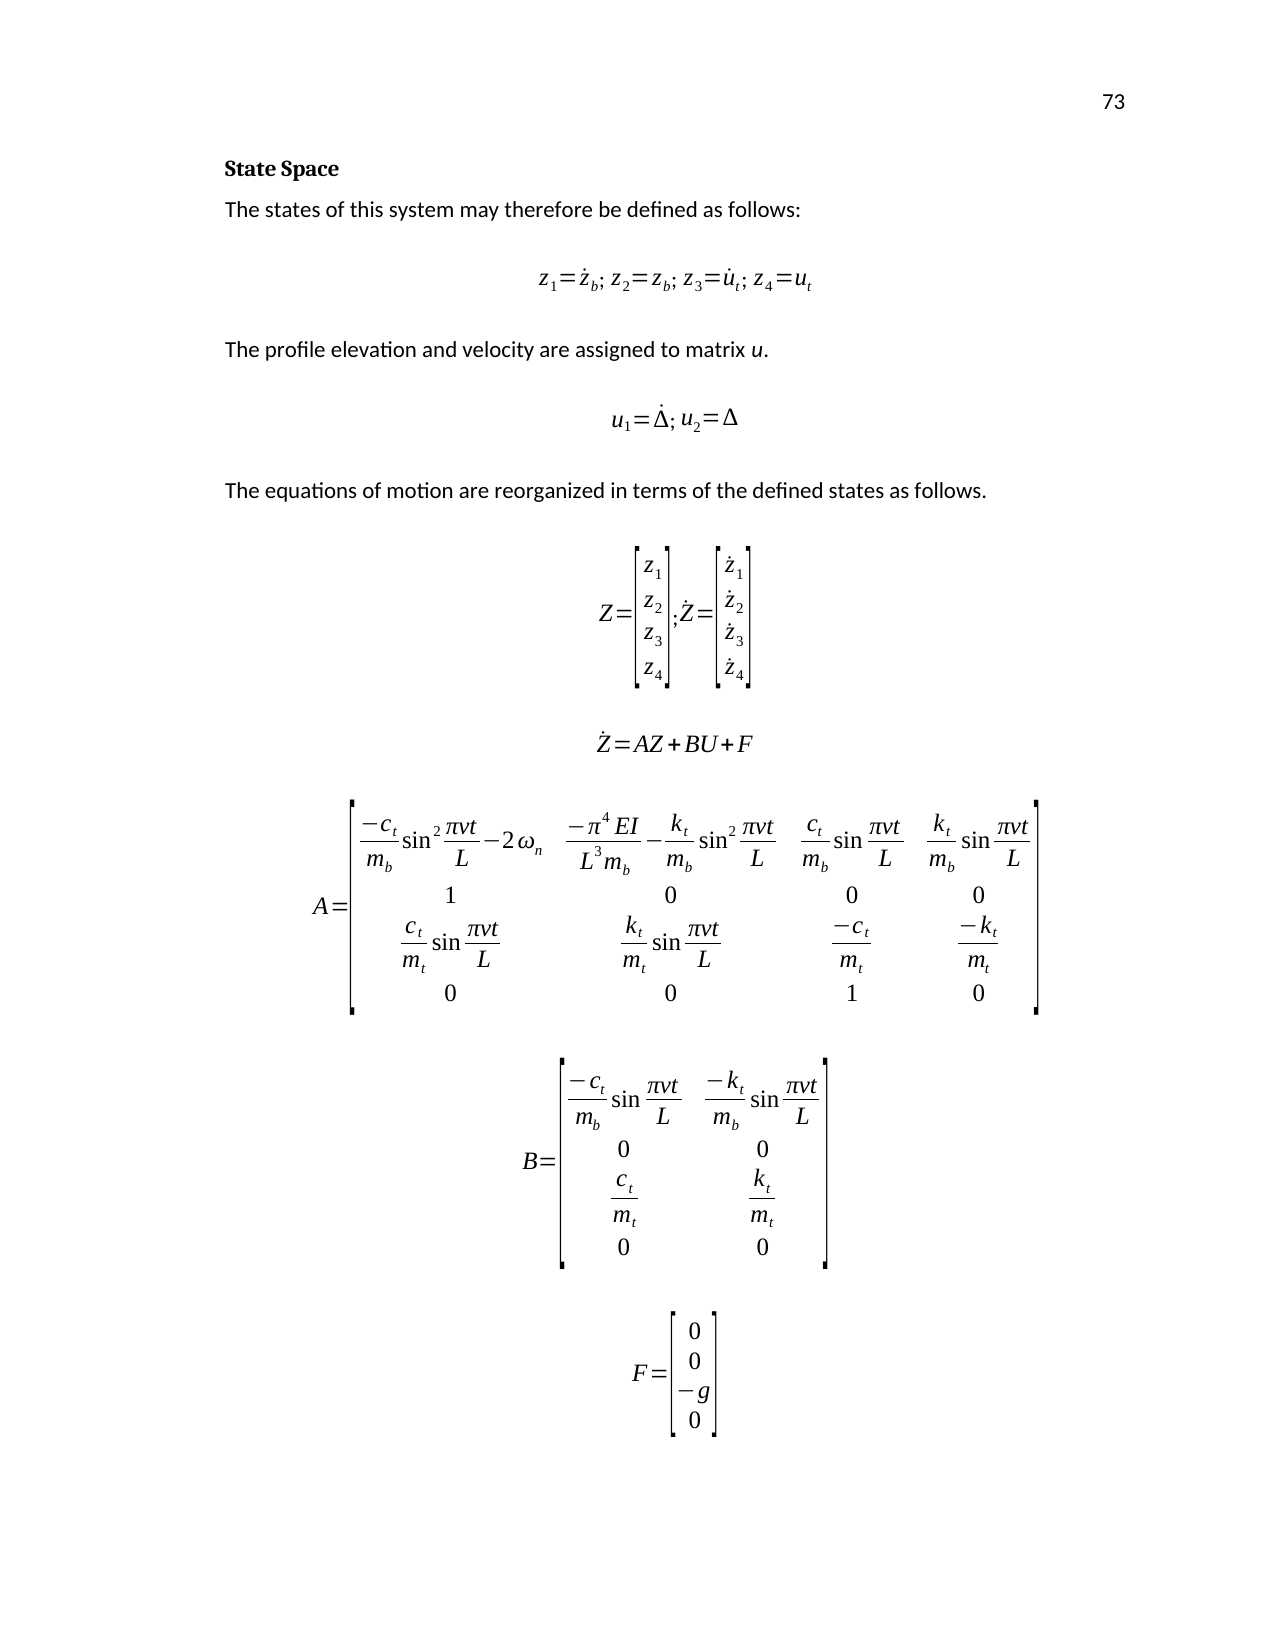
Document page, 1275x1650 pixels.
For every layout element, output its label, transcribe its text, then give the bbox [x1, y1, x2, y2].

text ; [225, 404, 1125, 436]
text The equations of motion are reorganized in terms of the defined states as follows. [225, 476, 1125, 504]
text ; [225, 545, 1125, 690]
subtitle State Space [225, 156, 1125, 182]
text The profile elevation and velocity are assigned to matrix u. [225, 335, 1125, 363]
text ; ; ; [225, 263, 1125, 295]
text The states of this system may therefore be defined as follows: [225, 195, 1125, 223]
